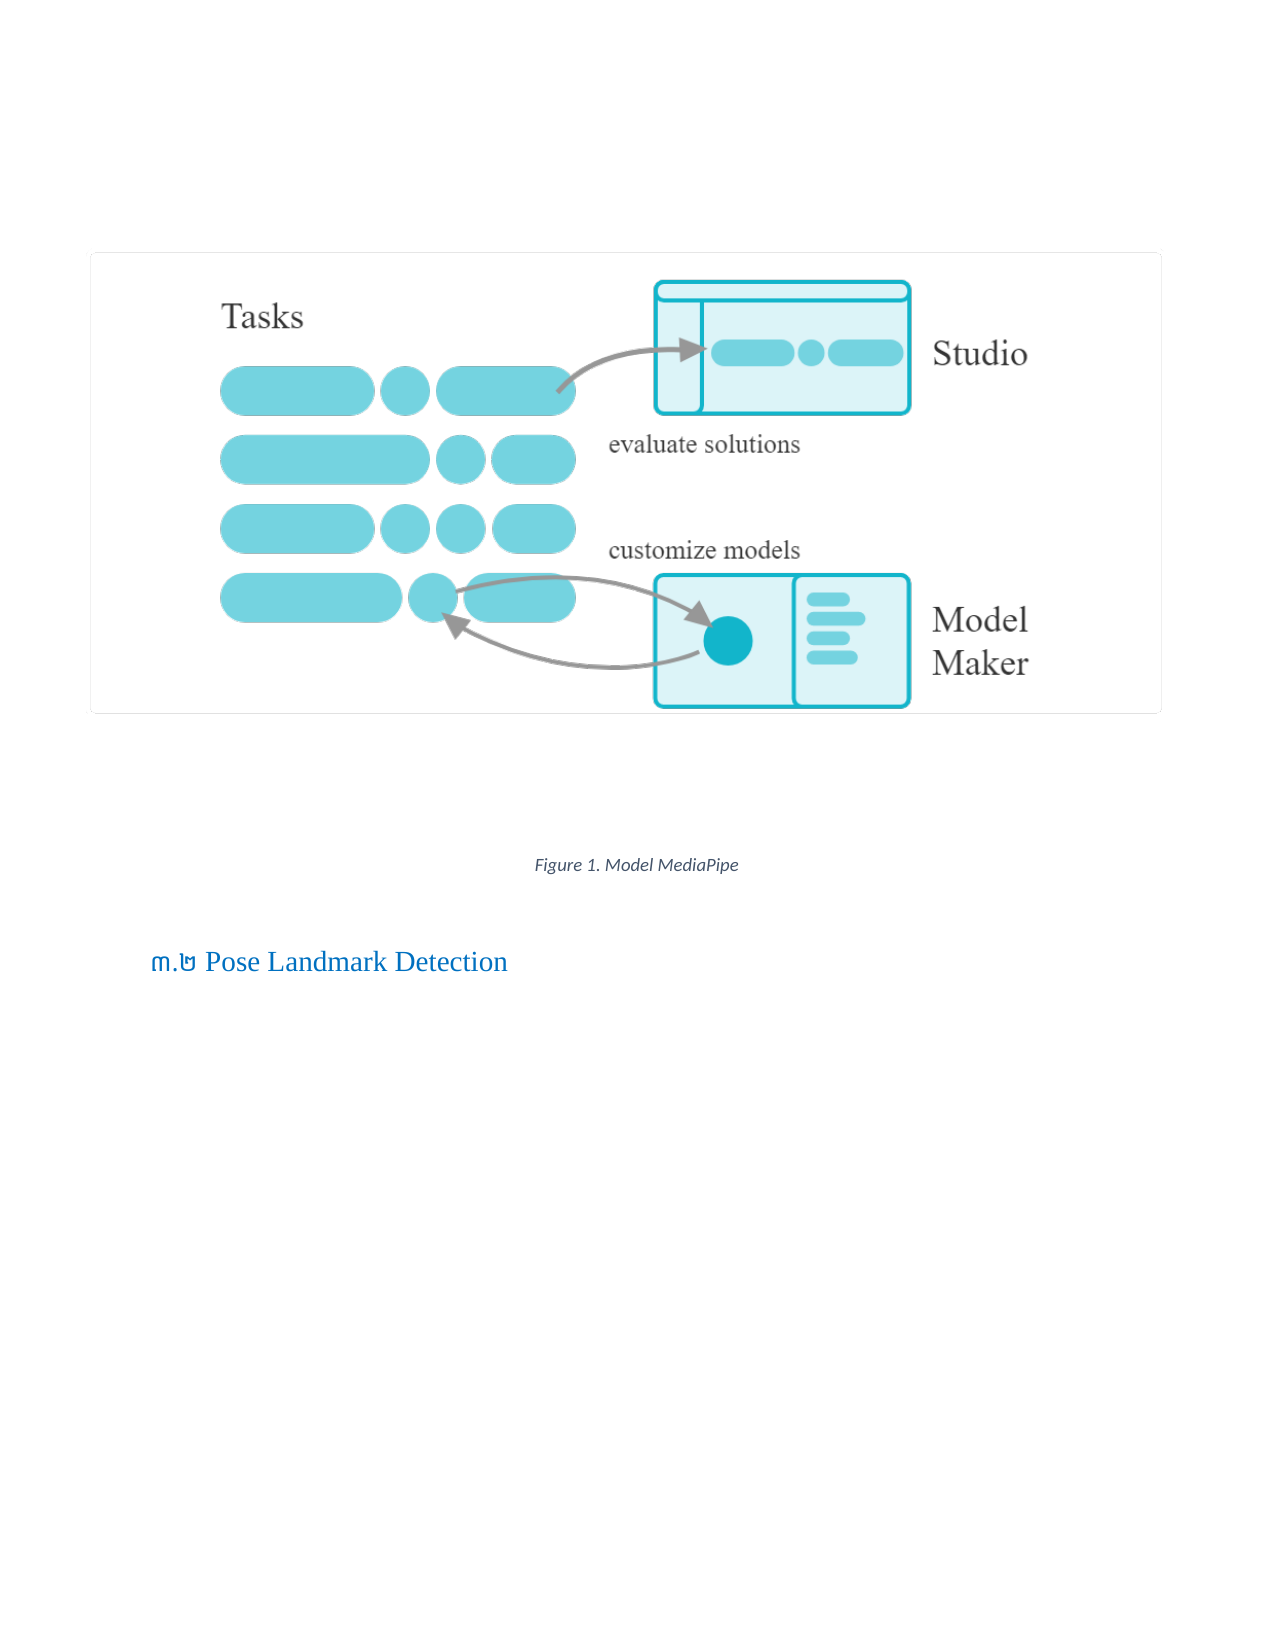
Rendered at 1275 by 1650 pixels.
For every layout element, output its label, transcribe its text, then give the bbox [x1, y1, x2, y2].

picture [86, 248, 1163, 714]
text Figure 1. Model MediaPipe [150, 853, 1125, 876]
text ៣.២ Pose Landmark Detection [150, 944, 1125, 978]
